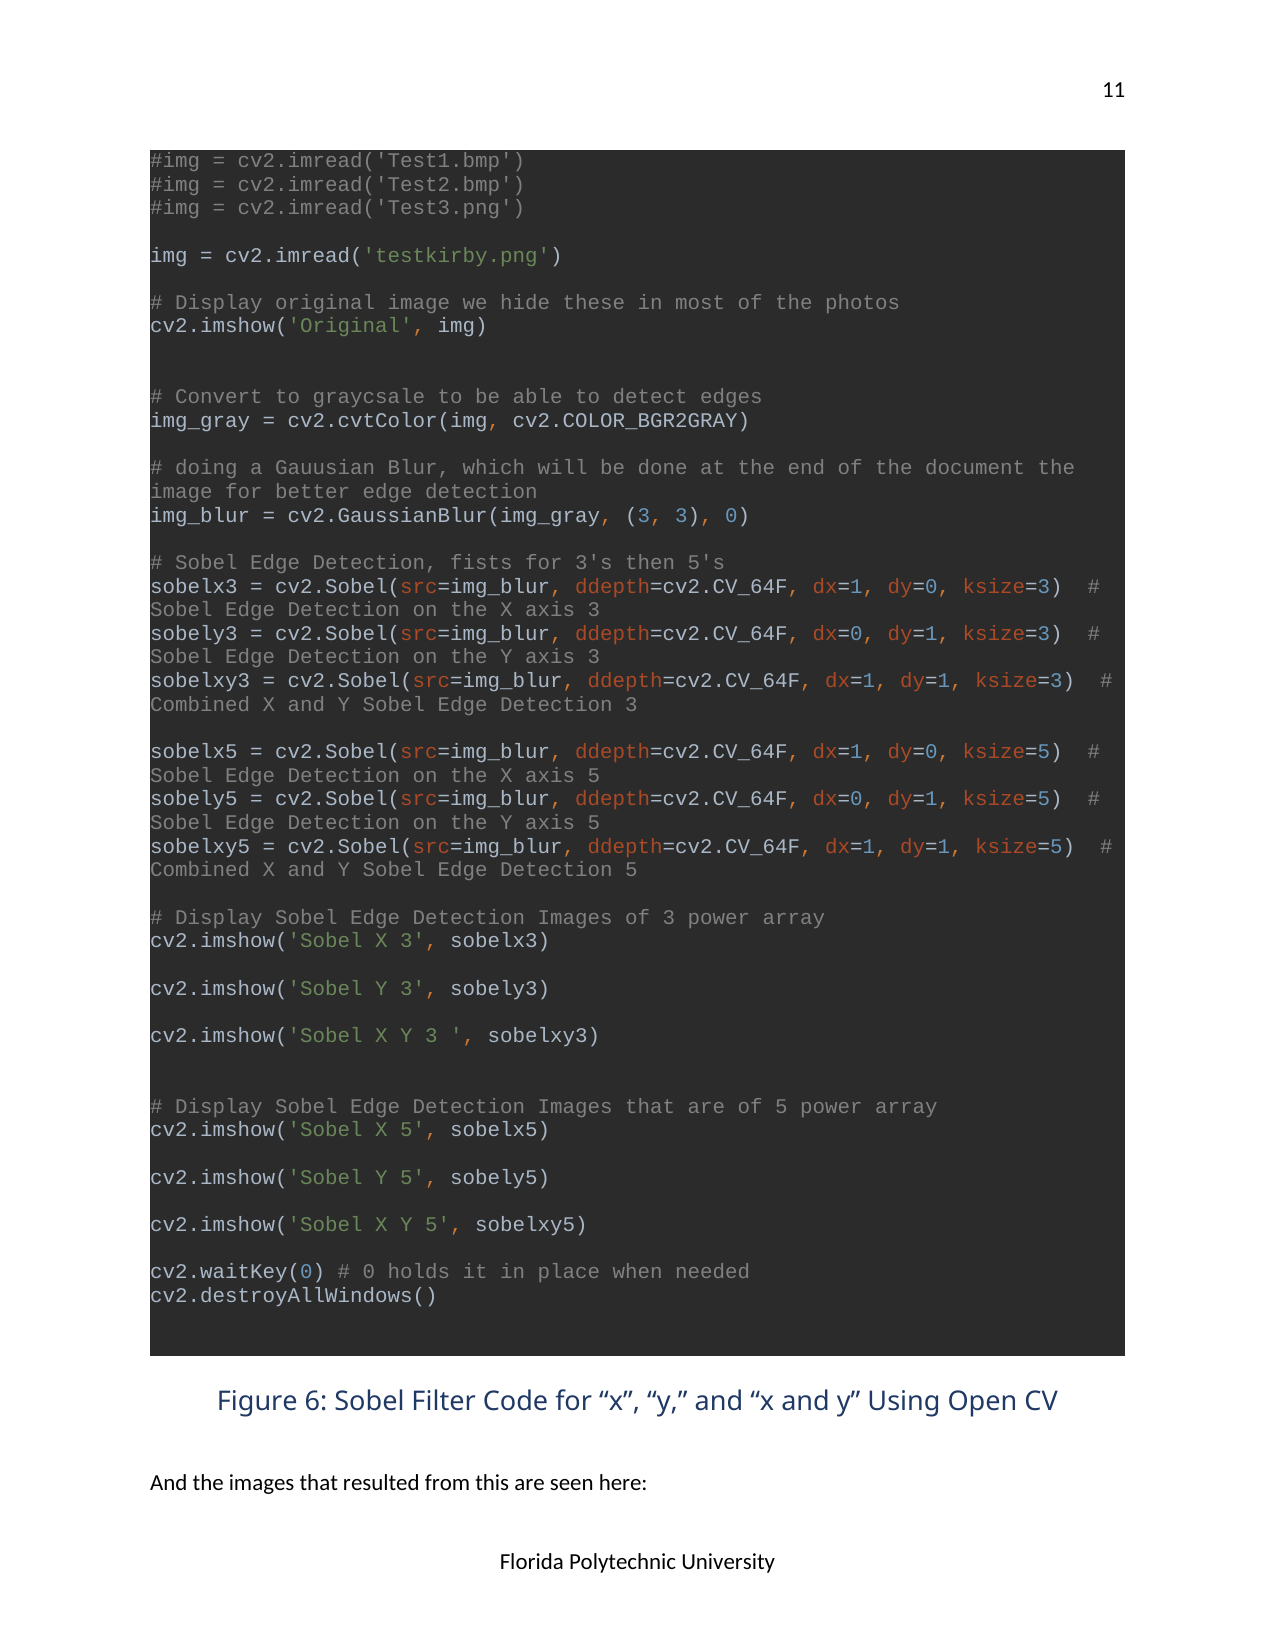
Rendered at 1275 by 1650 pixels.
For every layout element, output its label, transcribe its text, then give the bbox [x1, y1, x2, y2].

subtitle Figure 6: Sobel Filter Code for “x”, “y,” and “x and y” Using Open CV [150, 1381, 1125, 1418]
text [150, 150, 1125, 1309]
text And the images that resulted from this are seen here: [150, 1468, 1125, 1496]
